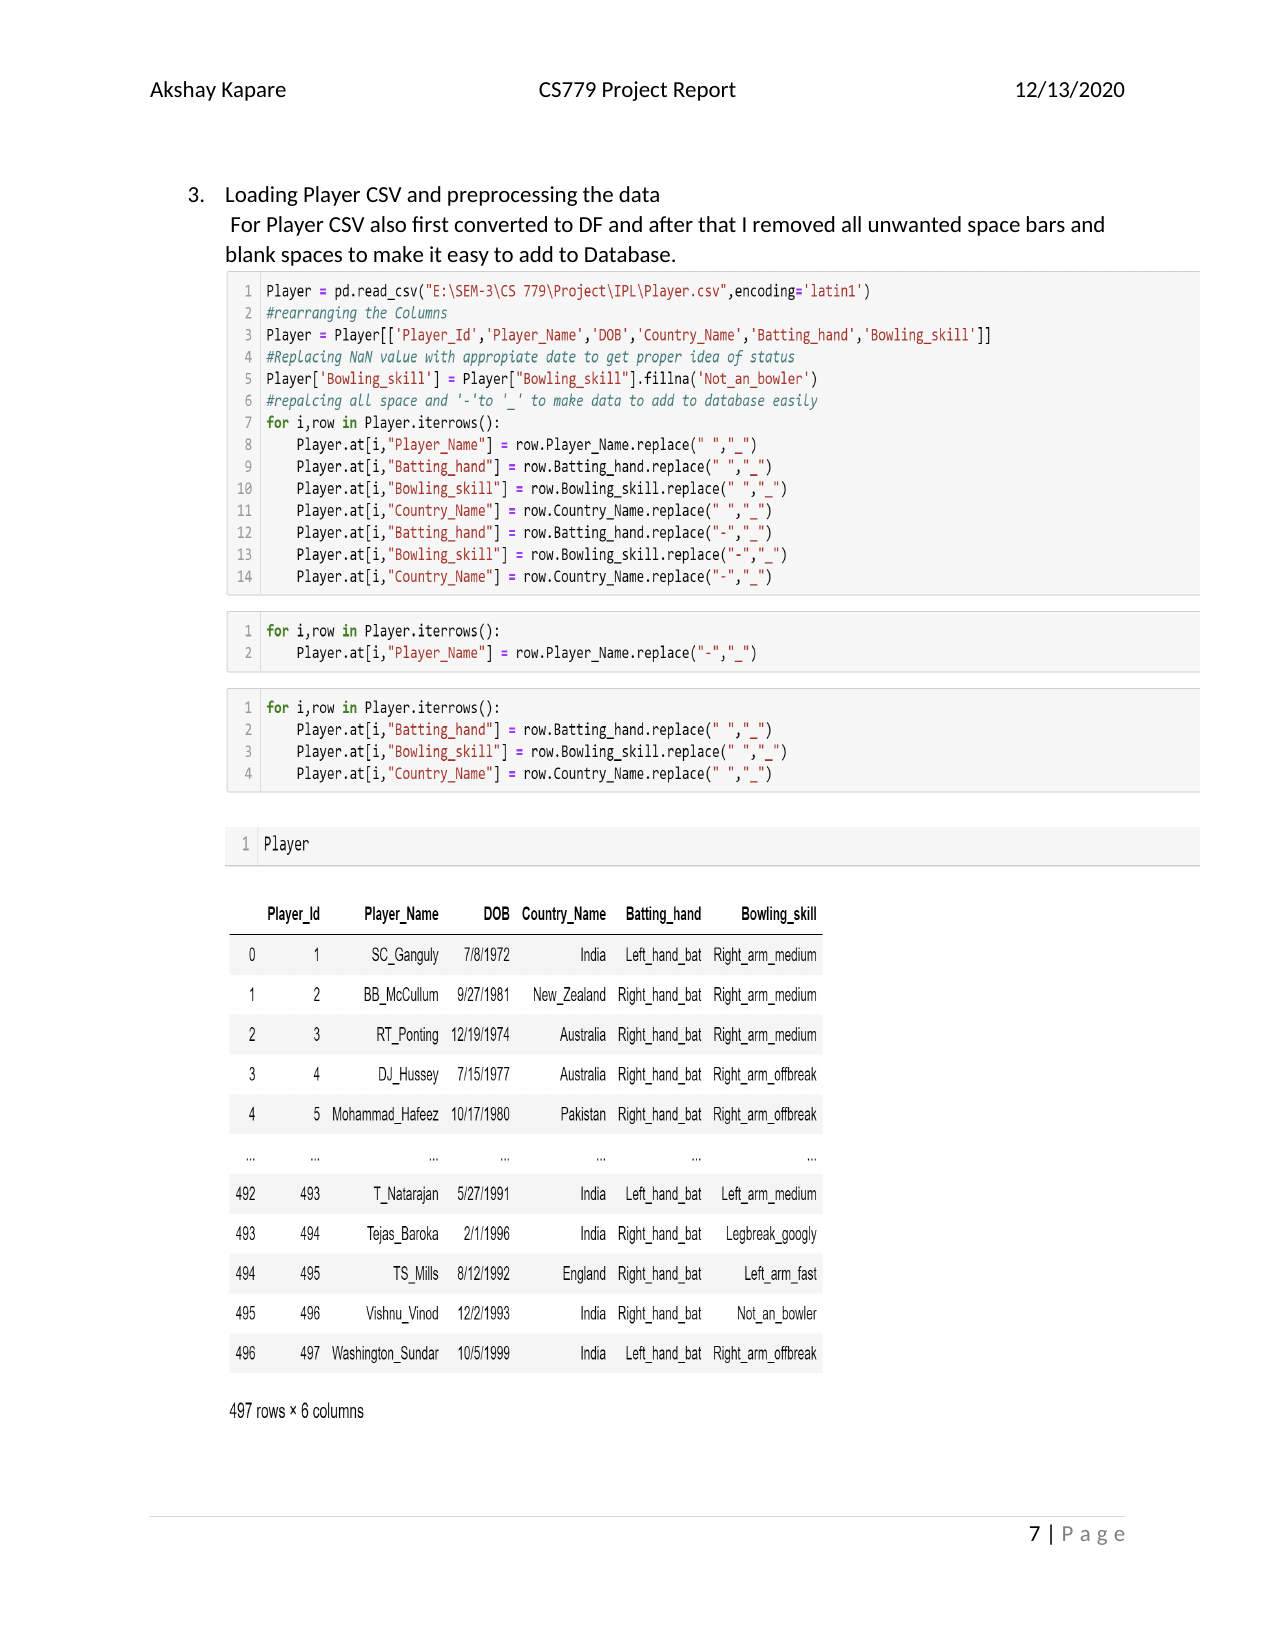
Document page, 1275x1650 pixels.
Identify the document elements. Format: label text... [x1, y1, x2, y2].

picture [225, 827, 1200, 1437]
list Loading Player CSV and preprocessing the data [187, 180, 1125, 208]
list For Player CSV also first converted to DF and after that I removed all unwanted space bars and blank spaces to make it easy to add to Database. [225, 210, 1125, 269]
picture [225, 270, 1200, 795]
